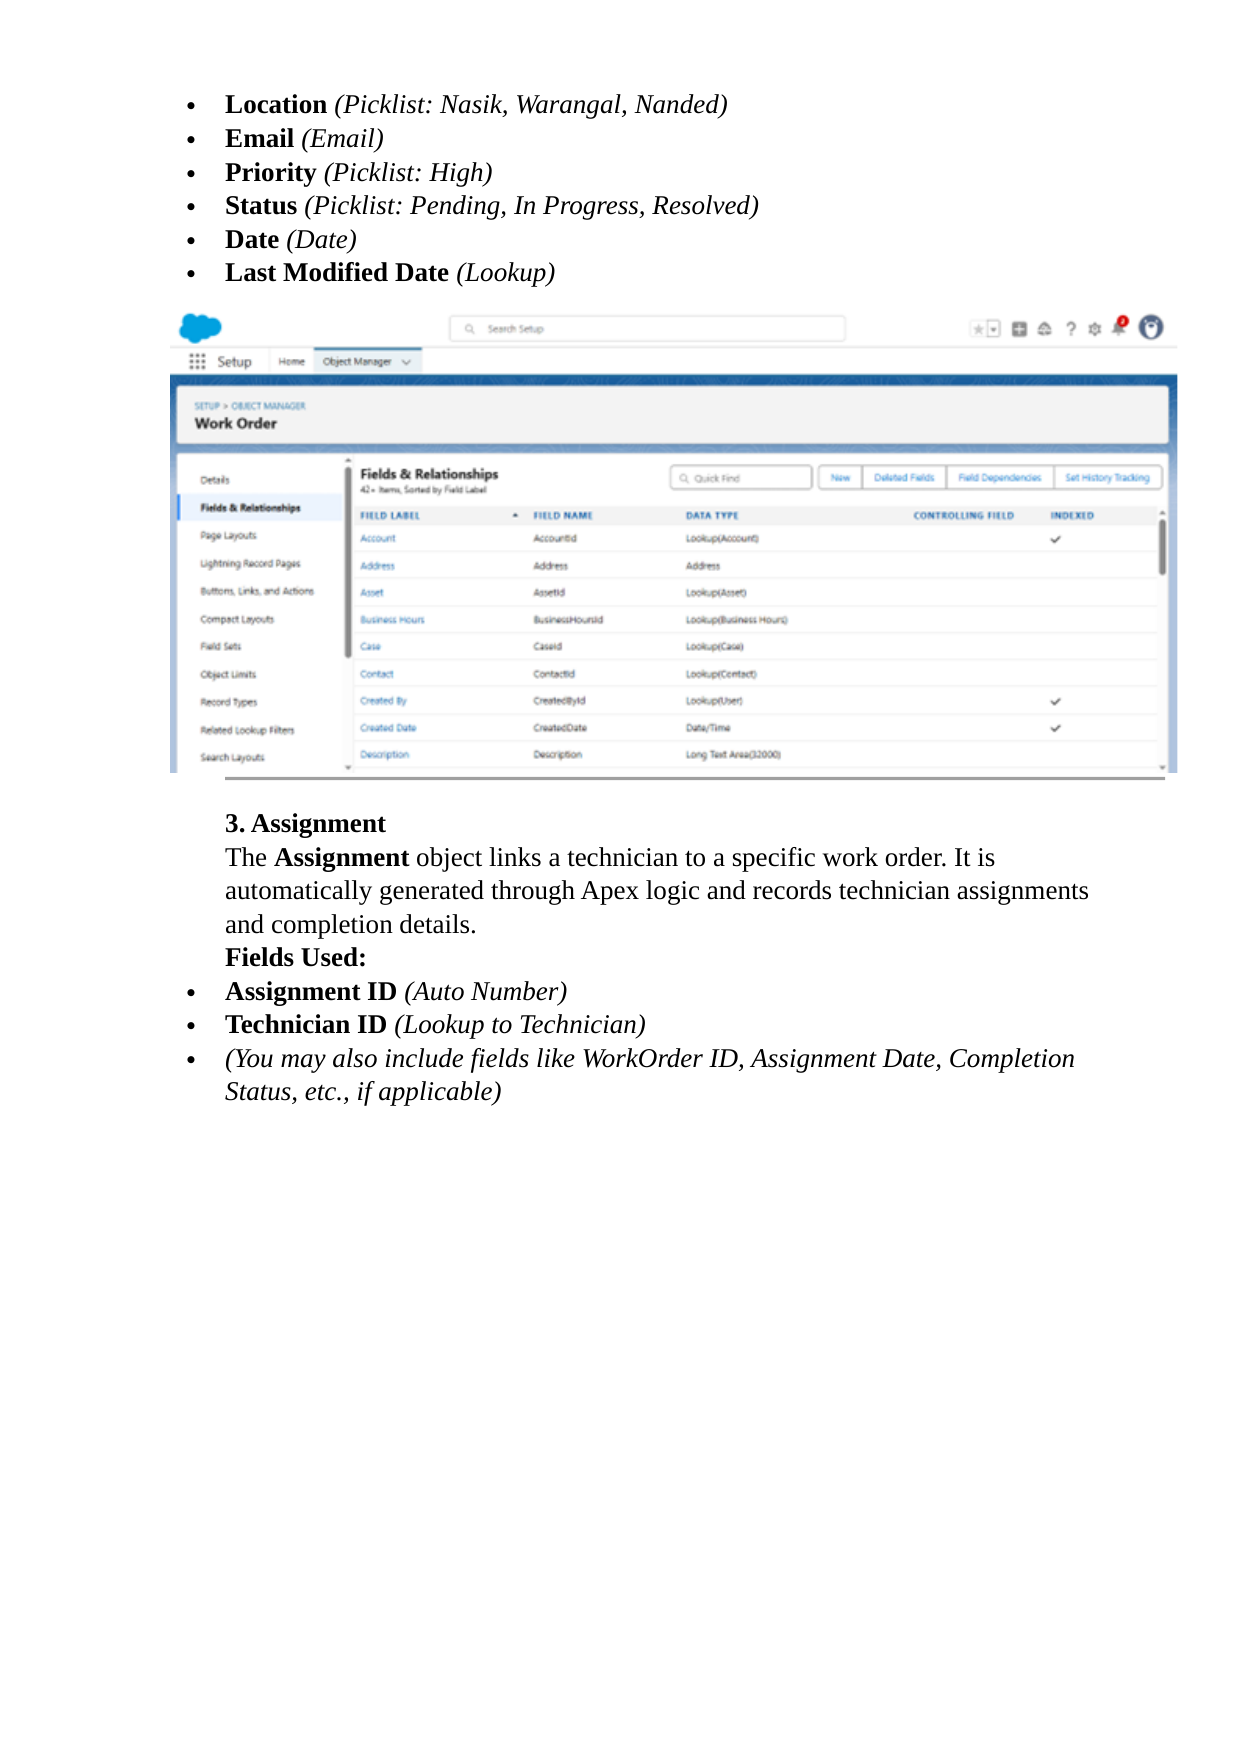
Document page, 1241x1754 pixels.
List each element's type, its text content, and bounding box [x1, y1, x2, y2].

list 3. Assignment [225, 807, 1090, 838]
picture [170, 311, 1178, 773]
list Fields Used: [225, 941, 1090, 972]
list Date (Date) [187, 223, 1090, 254]
list Priority (Picklist: High) [187, 156, 1090, 187]
list The Assignment object links a technician to a specific work order. It is automatically generated through Apex logic and records technician assignments and completion details. [225, 841, 1090, 939]
list Location (Picklist: Nasik, Warangal, Nanded) [187, 89, 1090, 120]
list Status (Picklist: Pending, In Progress, Resolved) [187, 189, 1090, 220]
list (You may also include fields like WorkOrder ID, Assignment Date, Completion Status, etc., if applicable) [187, 1042, 1090, 1107]
list Technician ID (Lookup to Technician) [187, 1008, 1090, 1039]
list Last Modified Date (Lookup) [187, 256, 1090, 287]
list Assignment ID (Auto Number) [187, 975, 1090, 1006]
list Email (Email) [187, 122, 1090, 153]
